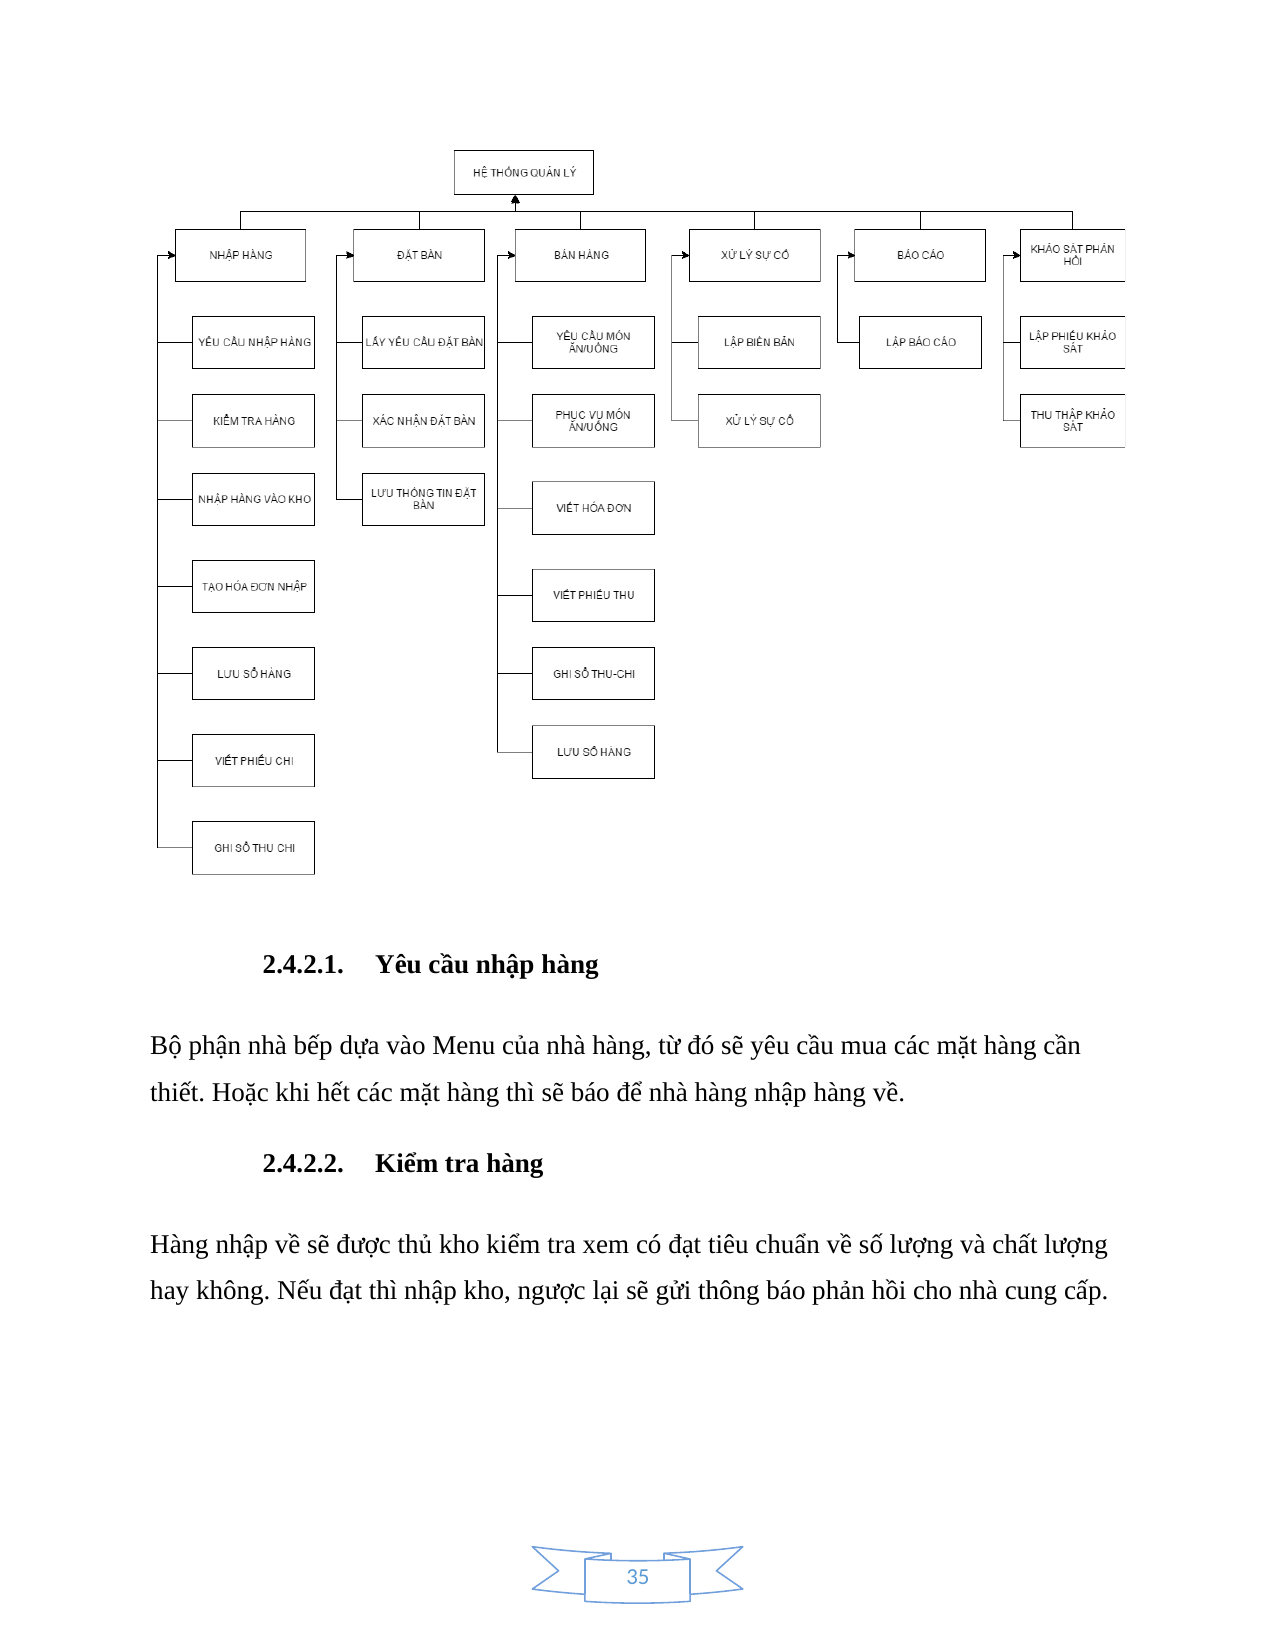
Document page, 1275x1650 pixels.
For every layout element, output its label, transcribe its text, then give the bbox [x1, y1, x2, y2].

subtitle Yêu cầu nhập hàng [262, 948, 1125, 980]
subtitle Kiểm tra hàng [262, 1147, 1125, 1178]
text Bộ phận nhà bếp dựa vào Menu của nhà hàng, từ đó sẽ yêu cầu mua các mặt hàng cần thiết. Hoặc khi hết các mặt hàng thì sẽ báo để nhà hàng nhập hàng về. [150, 1029, 1125, 1107]
text Hàng nhập về sẽ được thủ kho kiểm tra xem có đạt tiêu chuẩn về số lượng và chất lượng hay không. Nếu đạt thì nhập kho, ngược lại sẽ gửi thông báo phản hồi cho nhà cung cấp. [150, 1228, 1125, 1306]
